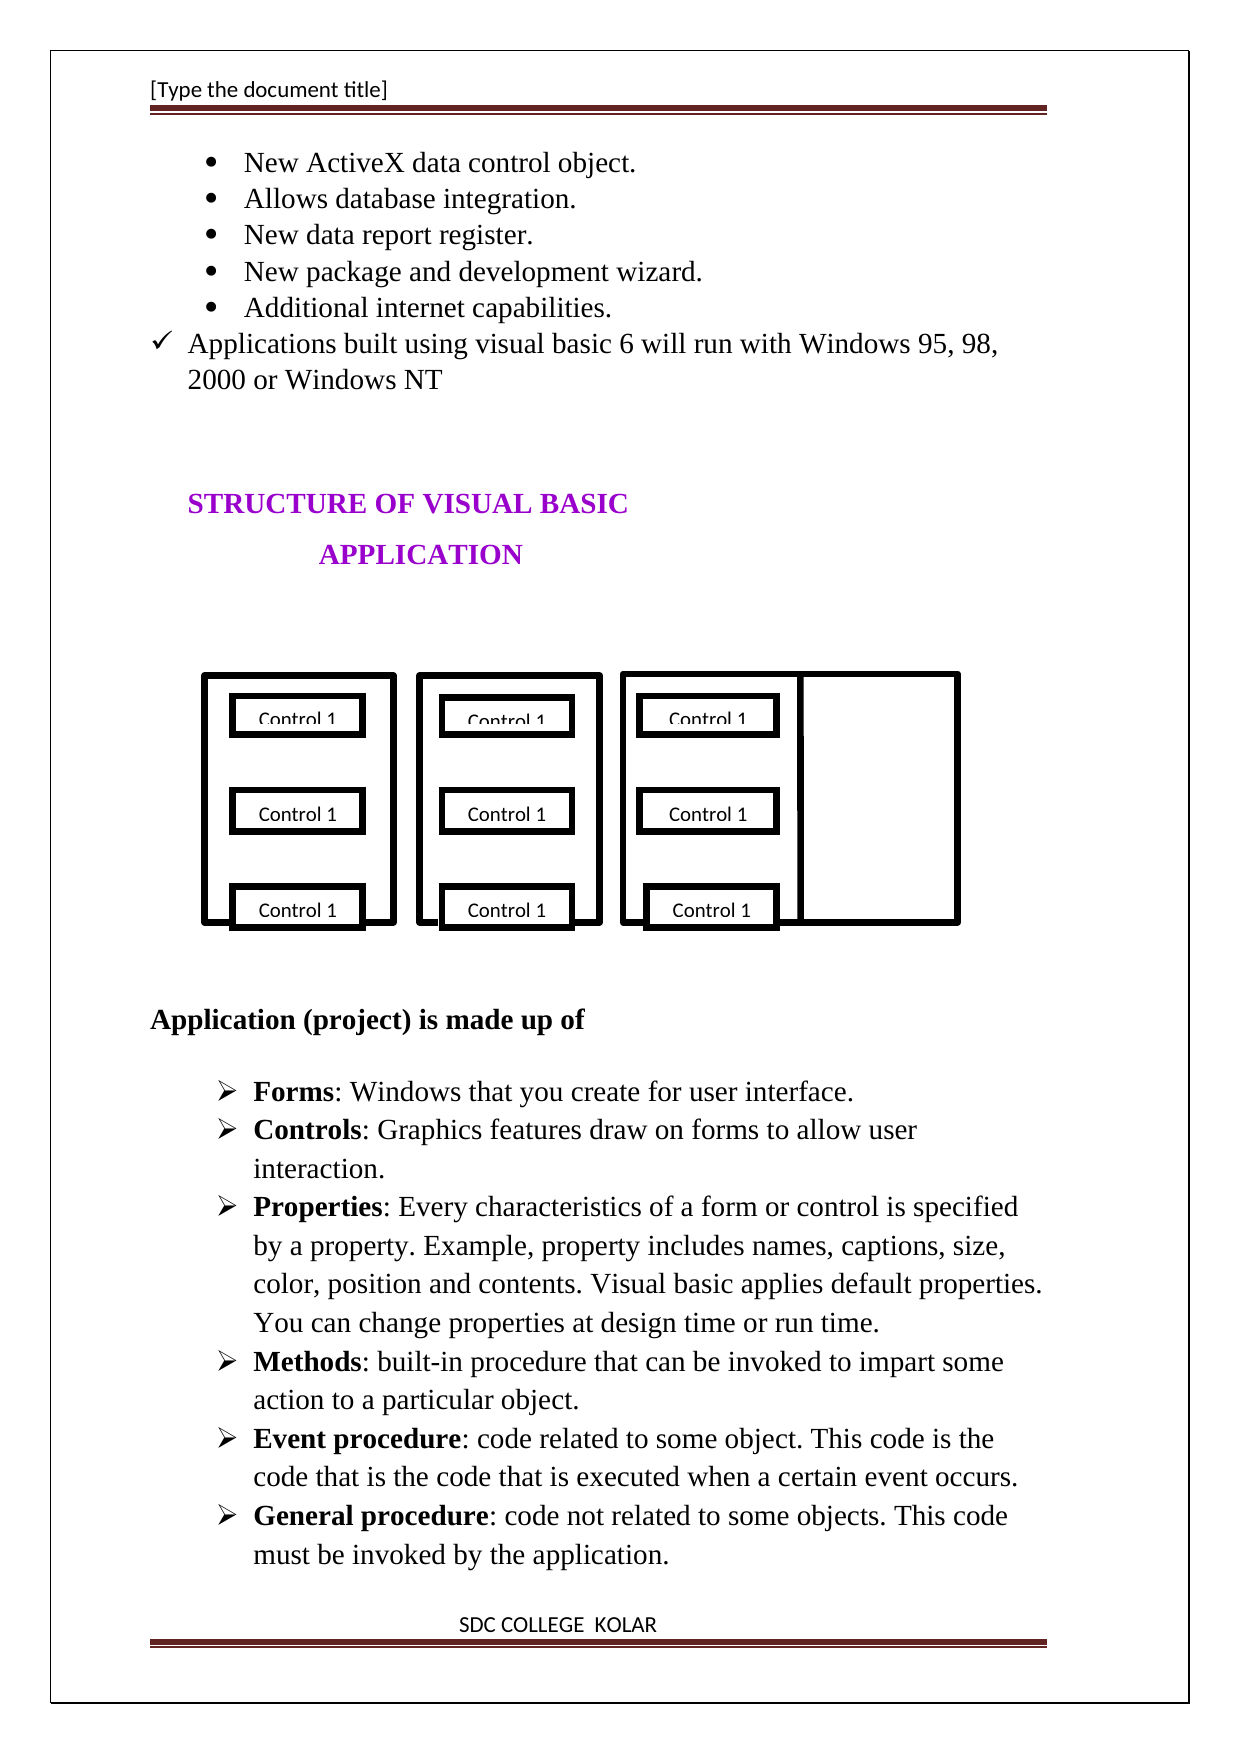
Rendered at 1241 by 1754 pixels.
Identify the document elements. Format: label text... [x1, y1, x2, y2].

text Application (project) is made up of [150, 1002, 1047, 1036]
list APPLICATION [187, 537, 1047, 570]
list Forms: Windows that you create for user interface. [216, 1074, 1047, 1107]
list Additional internet capabilities. [206, 290, 1047, 324]
list Controls: Graphics features draw on forms to allow user interaction. [216, 1112, 1047, 1184]
list Event procedure: code related to some object. This code is the code that is the code that is executed when a certain event occurs. [216, 1421, 1047, 1493]
list Applications built using visual basic 6 will run with Windows 95, 98, 2000 or Windows NT [150, 326, 1047, 396]
list New data report register. [206, 217, 1047, 251]
list STRUCTURE OF VISUAL BASIC [187, 486, 1047, 520]
list General procedure: code not related to some objects. This code must be invoked by the application. [216, 1498, 1047, 1570]
list Properties: Every characteristics of a form or control is specified by a property. Example, property includes names, captions, size, color, position and contents. Visual basic applies default properties. You can change properties at design time or run time. [216, 1189, 1047, 1339]
list New package and development wizard. [206, 254, 1047, 287]
list Methods: built-in procedure that can be invoked to impart some action to a particular object. [216, 1344, 1047, 1416]
list New ActiveX data control object. [206, 145, 1047, 179]
list Allows database integration. [206, 181, 1047, 215]
